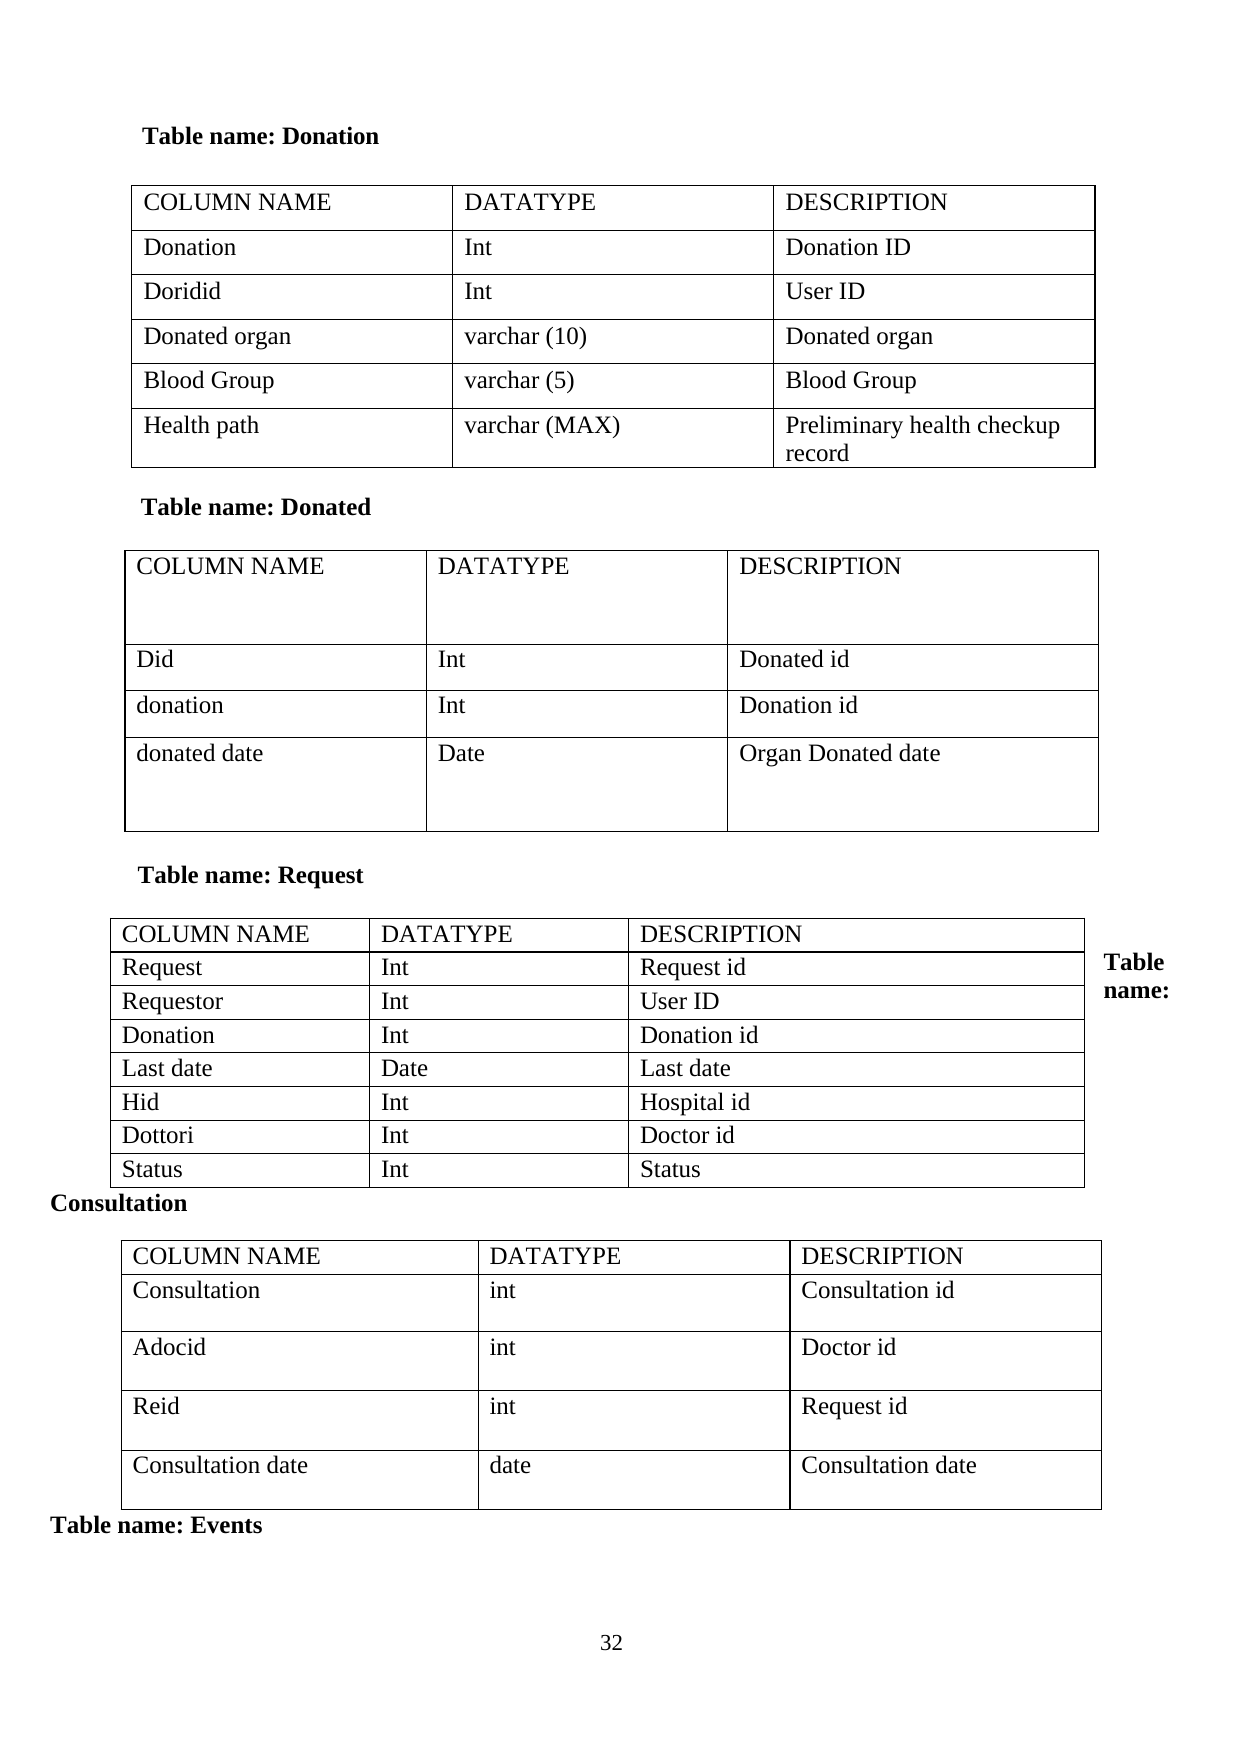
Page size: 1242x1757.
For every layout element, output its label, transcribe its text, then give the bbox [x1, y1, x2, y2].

table_cell Donation [132, 231, 452, 274]
table_cell Donation [111, 1020, 369, 1052]
table_cell int [479, 1391, 789, 1449]
table_cell Status [629, 1154, 1084, 1187]
table_cell Doctor id [791, 1332, 1101, 1390]
table_cell donation [126, 691, 426, 737]
table_cell Did [126, 645, 426, 689]
table_cell Int [453, 231, 773, 274]
table_cell Donation ID [774, 231, 1094, 274]
table_cell Donated organ [774, 320, 1094, 363]
table_cell Blood Group [774, 364, 1094, 407]
table_cell Adocid [122, 1332, 478, 1390]
table_header DESCRIPTION [629, 919, 1084, 951]
table_cell Consultation id [791, 1275, 1101, 1331]
table_cell Int [370, 1020, 628, 1052]
table_header COLUMN NAME [126, 551, 426, 643]
table_cell Request id [791, 1391, 1101, 1449]
table_cell Blood Group [132, 364, 452, 407]
table_cell Int [453, 275, 773, 318]
table_cell donated date [126, 738, 426, 831]
table_cell Consultation date [791, 1451, 1101, 1509]
table_cell varchar (MAX) [453, 409, 773, 467]
table_cell Request id [629, 953, 1084, 985]
table_cell Int [427, 645, 727, 689]
table_cell Last date [629, 1053, 1084, 1086]
table_header COLUMN NAME [111, 919, 369, 951]
table_cell User ID [774, 275, 1094, 318]
table_cell Health path [132, 409, 452, 467]
table_cell Request [111, 953, 369, 985]
table_cell Doridid [132, 275, 452, 318]
table_cell Status [111, 1154, 369, 1187]
table_cell Donation id [629, 1020, 1084, 1052]
table_cell Date [427, 738, 727, 831]
table_cell Doctor id [629, 1121, 1084, 1153]
table_cell date [479, 1451, 789, 1509]
table_cell Int [370, 1087, 628, 1119]
table_cell Consultation [122, 1275, 478, 1331]
table_header DESCRIPTION [774, 186, 1094, 229]
table_cell Int [370, 986, 628, 1019]
text Table name: Request [50, 861, 1173, 889]
table_cell User ID [629, 986, 1084, 1019]
table_cell Int [370, 1154, 628, 1187]
table_cell varchar (5) [453, 364, 773, 407]
table_cell int [479, 1275, 789, 1331]
table_header DATATYPE [427, 551, 727, 643]
table_cell Dottori [111, 1121, 369, 1153]
table_cell Hid [111, 1087, 369, 1119]
text Table name: Events [50, 1360, 1173, 1538]
table_header DESCRIPTION [791, 1241, 1101, 1274]
table_header DESCRIPTION [728, 551, 1098, 643]
table_cell Requestor [111, 986, 369, 1019]
table_cell varchar (10) [453, 320, 773, 363]
table_cell Donation id [728, 691, 1098, 737]
table_cell int [479, 1332, 789, 1390]
table_cell Int [370, 1121, 628, 1153]
table_header DATATYPE [370, 919, 628, 951]
table_cell Int [370, 953, 628, 985]
table_cell Hospital id [629, 1087, 1084, 1119]
table_cell Donated organ [132, 320, 452, 363]
text Table name: Donated [50, 492, 1173, 521]
table_cell Organ Donated date [728, 738, 1098, 831]
table_cell Preliminary health checkup record [774, 409, 1094, 467]
table_header DATATYPE [453, 186, 773, 229]
table_header COLUMN NAME [122, 1241, 478, 1274]
table_cell Date [370, 1053, 628, 1086]
table_header DATATYPE [479, 1241, 789, 1274]
table_cell Consultation date [122, 1451, 478, 1509]
text Table name: Donation [142, 121, 1173, 150]
table_cell Last date [111, 1053, 369, 1086]
text Table name: Consultation [50, 918, 1173, 1217]
table_cell Int [427, 691, 727, 737]
table_header COLUMN NAME [132, 186, 452, 229]
table_cell Reid [122, 1391, 478, 1449]
table_cell Donated id [728, 645, 1098, 689]
